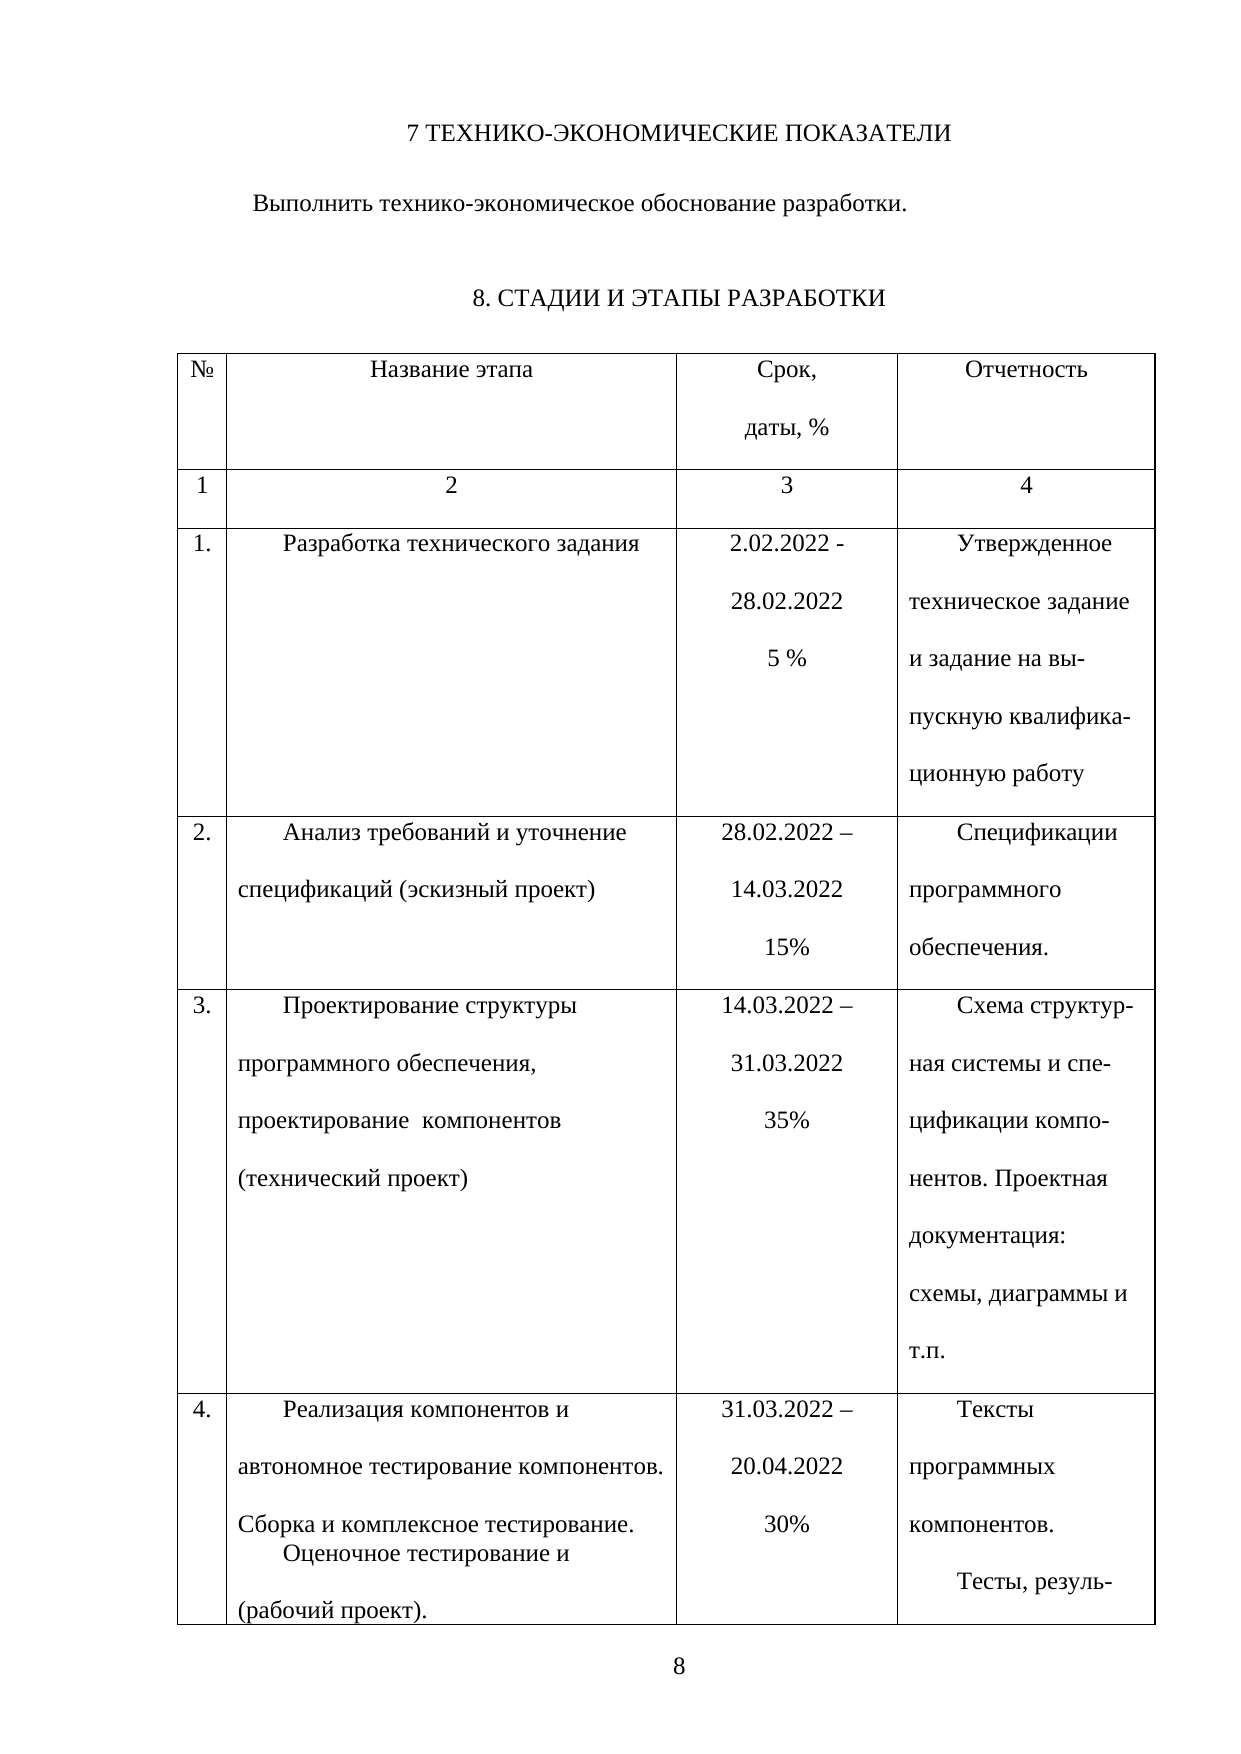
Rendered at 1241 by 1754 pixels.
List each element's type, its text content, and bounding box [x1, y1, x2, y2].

table_cell Разработка технического задания [227, 529, 676, 816]
text Выполнить технико-экономическое обоснование разработки. [177, 188, 1181, 217]
table_cell Анализ требований и уточнение спецификаций (эскизный проект) [227, 817, 676, 989]
table_cell 2. [178, 817, 226, 989]
table_header Отчетность [898, 354, 1154, 469]
table_header № [178, 354, 226, 469]
table_cell Спецификации программного обеспечения. [898, 817, 1154, 989]
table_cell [227, 1394, 676, 1624]
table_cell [898, 1394, 1154, 1624]
table_header Срок, даты, % [677, 354, 897, 469]
table_cell Проектирование структуры программного обеспечения, проектирование компонентов (технический проект) [227, 990, 676, 1393]
text 7 Технико-экономические показатели [177, 118, 1181, 147]
table_cell 1 [178, 470, 226, 527]
table_cell 4 [898, 470, 1154, 527]
table_cell 2.02.2022 -28.02.2022 5 % [677, 529, 897, 816]
table_cell Схема структур-ная системы и спе-цификации компо-нентов. Проектная документация: схемы, диаграммы и т.п. [898, 990, 1154, 1393]
table_cell 14.03.2022 – 31.03.2022 35% [677, 990, 897, 1393]
table_cell 3 [677, 470, 897, 527]
table_cell 4. [178, 1394, 226, 1624]
text 8. Стадии и этапы разработки [177, 283, 1181, 312]
table_header Название этапа [227, 354, 676, 469]
table_cell 3. [178, 990, 226, 1393]
table_cell Утвержденное техническое задание и задание на вы-пускную квалифика-ционную работу [898, 529, 1154, 816]
table_cell 31.03.2022 – 20.04.2022 30% [677, 1394, 897, 1624]
table_cell 1. [178, 529, 226, 816]
table_cell 2 [227, 470, 676, 527]
table_cell 28.02.2022 – 14.03.2022 15% [677, 817, 897, 989]
